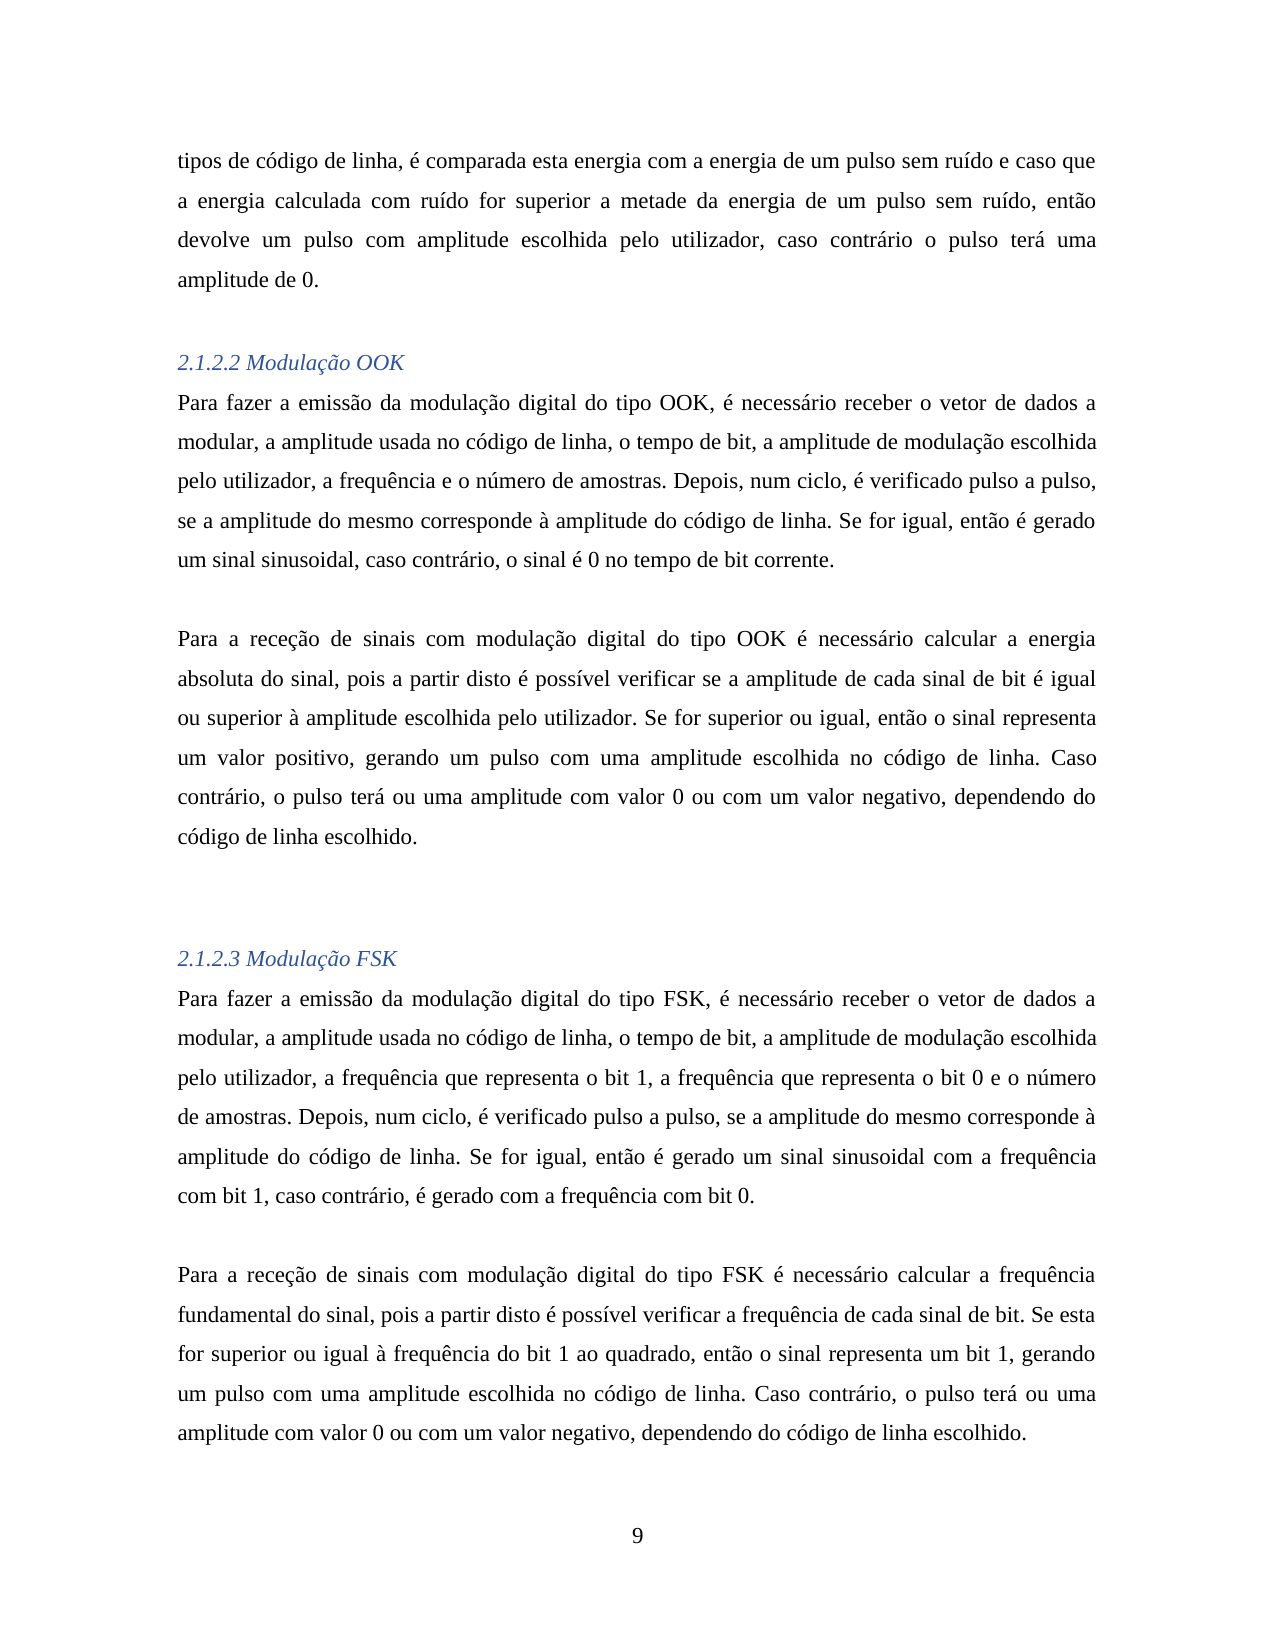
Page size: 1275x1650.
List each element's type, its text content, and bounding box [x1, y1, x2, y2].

text Para a receção de sinais com modulação digital do tipo FSK é necessário calcular a frequência fundamental do sinal, pois a partir disto é possível verificar a frequência de cada sinal de bit. Se esta for superior ou igual à frequência do bit 1 ao quadrado, então o sinal representa um bit 1, gerando um pulso com uma amplitude escolhida no código de linha. Caso contrário, o pulso terá ou uma amplitude com valor 0 ou com um valor negativo, dependendo do código de linha escolhido. [177, 1261, 1098, 1446]
text Para fazer a emissão da modulação digital do tipo FSK, é necessário receber o vetor de dados a modular, a amplitude usada no código de linha, o tempo de bit, a amplitude de modulação escolhida pelo utilizador, a frequência que representa o bit 1, a frequência que representa o bit 0 e o número de amostras. Depois, num ciclo, é verificado pulso a pulso, se a amplitude do mesmo corresponde à amplitude do código de linha. Se for igual, então é gerado um sinal sinusoidal com a frequência com bit 1, caso contrário, é gerado com a frequência com bit 0. [177, 985, 1098, 1209]
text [177, 148, 1098, 292]
text Para a receção de sinais com modulação digital do tipo OOK é necessário calcular a energia absoluta do sinal, pois a partir disto é possível verificar se a amplitude de cada sinal de bit é igual ou superior à amplitude escolhida pelo utilizador. Se for superior ou igual, então o sinal representa um valor positivo, gerando um pulso com uma amplitude escolhida no código de linha. Caso contrário, o pulso terá ou uma amplitude com valor 0 ou com um valor negativo, dependendo do código de linha escolhido. [177, 626, 1098, 849]
subtitle 2.1.2.2 Modulação OOK [177, 349, 1098, 376]
subtitle 2.1.2.3 Modulação FSK [177, 946, 1098, 972]
text Para fazer a emissão da modulação digital do tipo OOK, é necessário receber o vetor de dados a modular, a amplitude usada no código de linha, o tempo de bit, a amplitude de modulação escolhida pelo utilizador, a frequência e o número de amostras. Depois, num ciclo, é verificado pulso a pulso, se a amplitude do mesmo corresponde à amplitude do código de linha. Se for igual, então é gerado um sinal sinusoidal, caso contrário, o sinal é 0 no tempo de bit corrente. [177, 389, 1098, 573]
